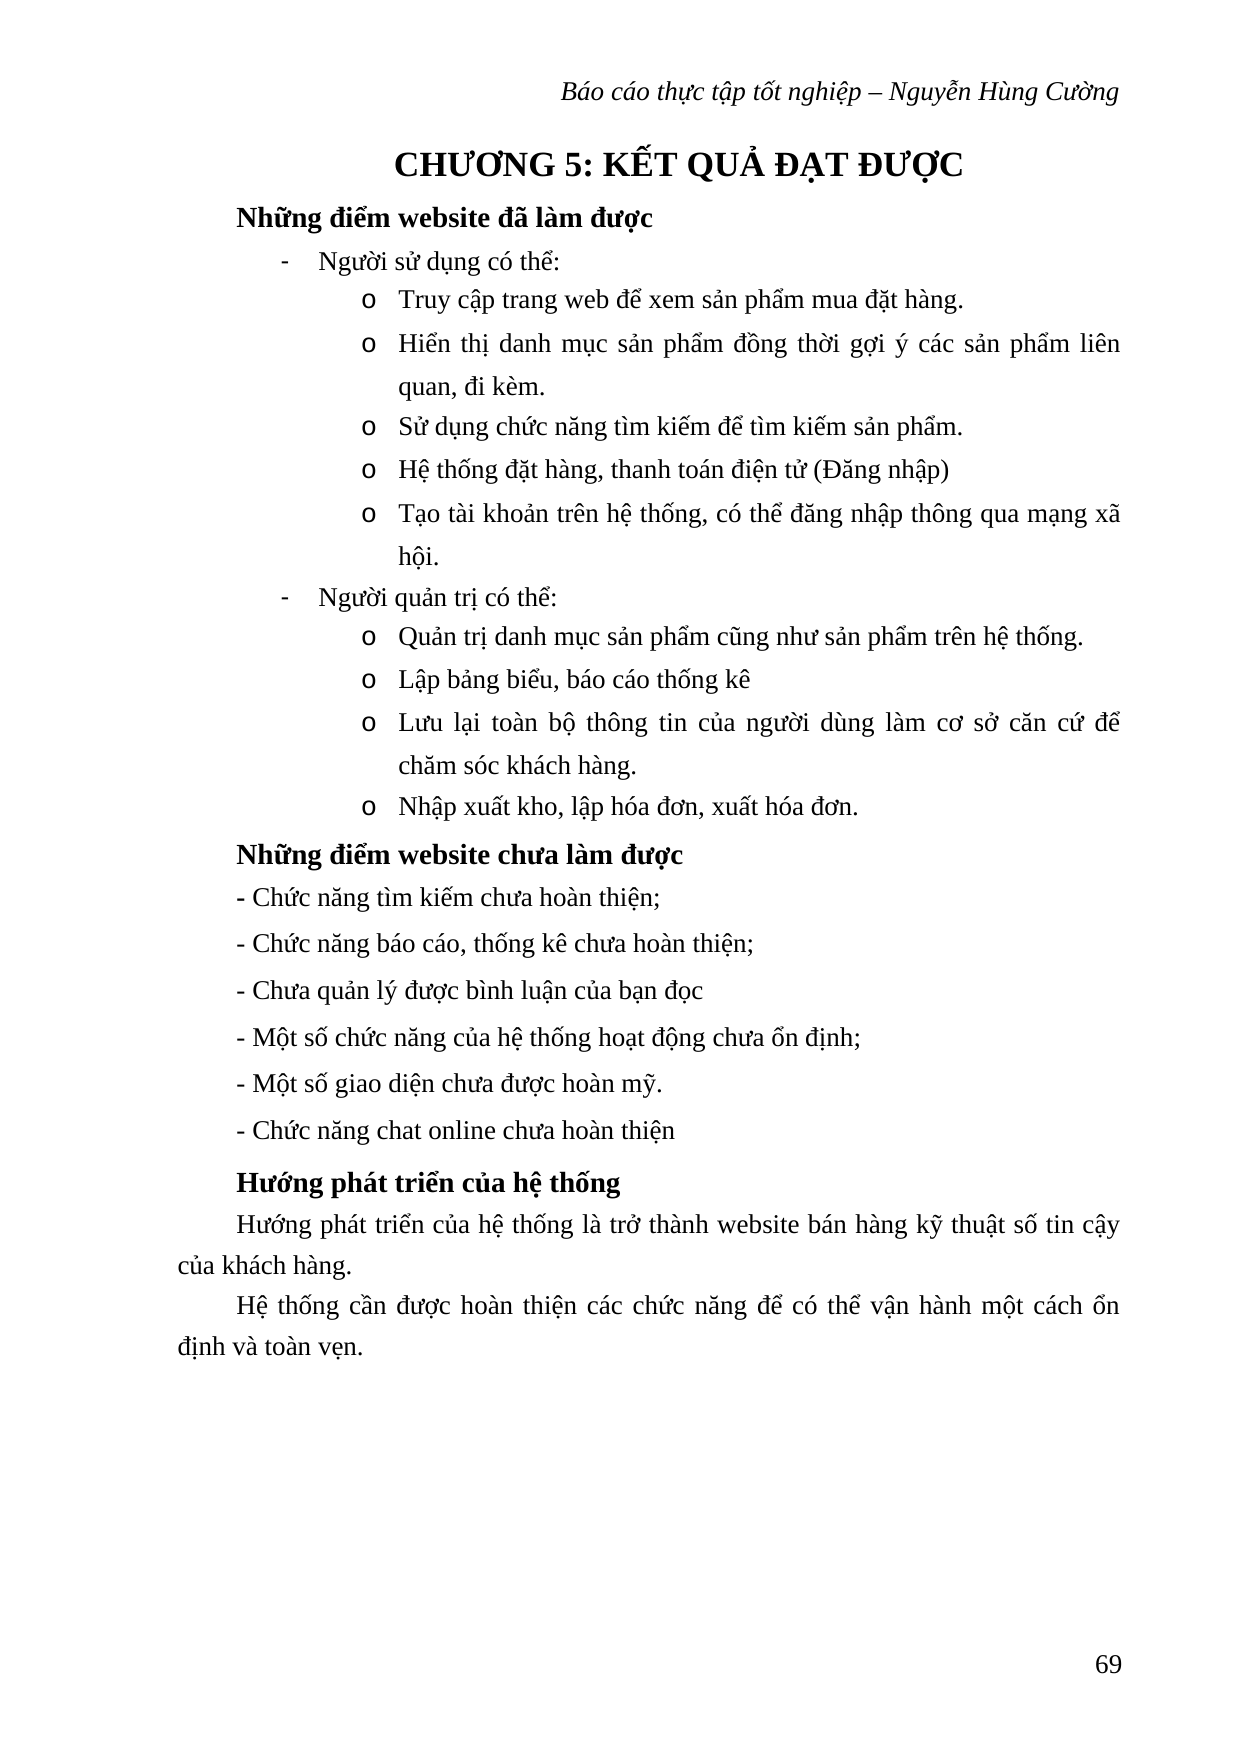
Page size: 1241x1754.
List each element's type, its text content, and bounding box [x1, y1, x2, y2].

text Hướng phát triển của hệ thống là trở thành website bán hàng kỹ thuật số tin cậy của khách hàng. [177, 1208, 1122, 1280]
list Nhập xuất kho, lập hóa đơn, xuất hóa đơn. [361, 789, 1122, 823]
list Truy cập trang web để xem sản phẩm mua đặt hàng. [361, 283, 1122, 317]
text - Chức năng tìm kiếm chưa hoàn thiện; [177, 881, 1122, 912]
list Tạo tài khoản trên hệ thống, có thể đăng nhập thông qua mạng xã hội. [361, 497, 1122, 571]
subtitle Những điểm website chưa làm được [177, 837, 1122, 871]
text - Chức năng báo cáo, thống kê chưa hoàn thiện; [177, 927, 1122, 958]
list Quản trị danh mục sản phẩm cũng như sản phẩm trên hệ thống. [361, 619, 1122, 653]
subtitle Hướng phát triển của hệ thống [177, 1165, 1122, 1198]
text Hệ thống cần được hoàn thiện các chức năng để có thể vận hành một cách ổn định và toàn vẹn. [177, 1289, 1122, 1361]
text - Một số giao diện chưa được hoàn mỹ. [177, 1067, 1122, 1098]
subtitle Những điểm website đã làm được [177, 200, 1122, 234]
list Sử dụng chức năng tìm kiếm để tìm kiếm sản phẩm. [361, 410, 1122, 443]
list Hiển thị danh mục sản phẩm đồng thời gợi ý các sản phẩm liên quan, đi kèm. [361, 327, 1122, 401]
list Người sử dụng có thể: [281, 244, 1122, 277]
text - Chức năng chat online chưa hoàn thiện [177, 1114, 1122, 1145]
list Lưu lại toàn bộ thông tin của người dùng làm cơ sở căn cứ để chăm sóc khách hàng. [361, 706, 1122, 780]
subtitle CHƯƠNG 5: KẾT QUẢ ĐẠT ĐƯỢC [177, 143, 1122, 184]
list Lập bảng biểu, báo cáo thống kê [361, 663, 1122, 696]
list Hệ thống đặt hàng, thanh toán điện tử (Đăng nhập) [361, 453, 1122, 487]
list Người quản trị có thể: [281, 580, 1122, 613]
text - Một số chức năng của hệ thống hoạt động chưa ổn định; [177, 1021, 1122, 1052]
text - Chưa quản lý được bình luận của bạn đọc [177, 974, 1122, 1005]
